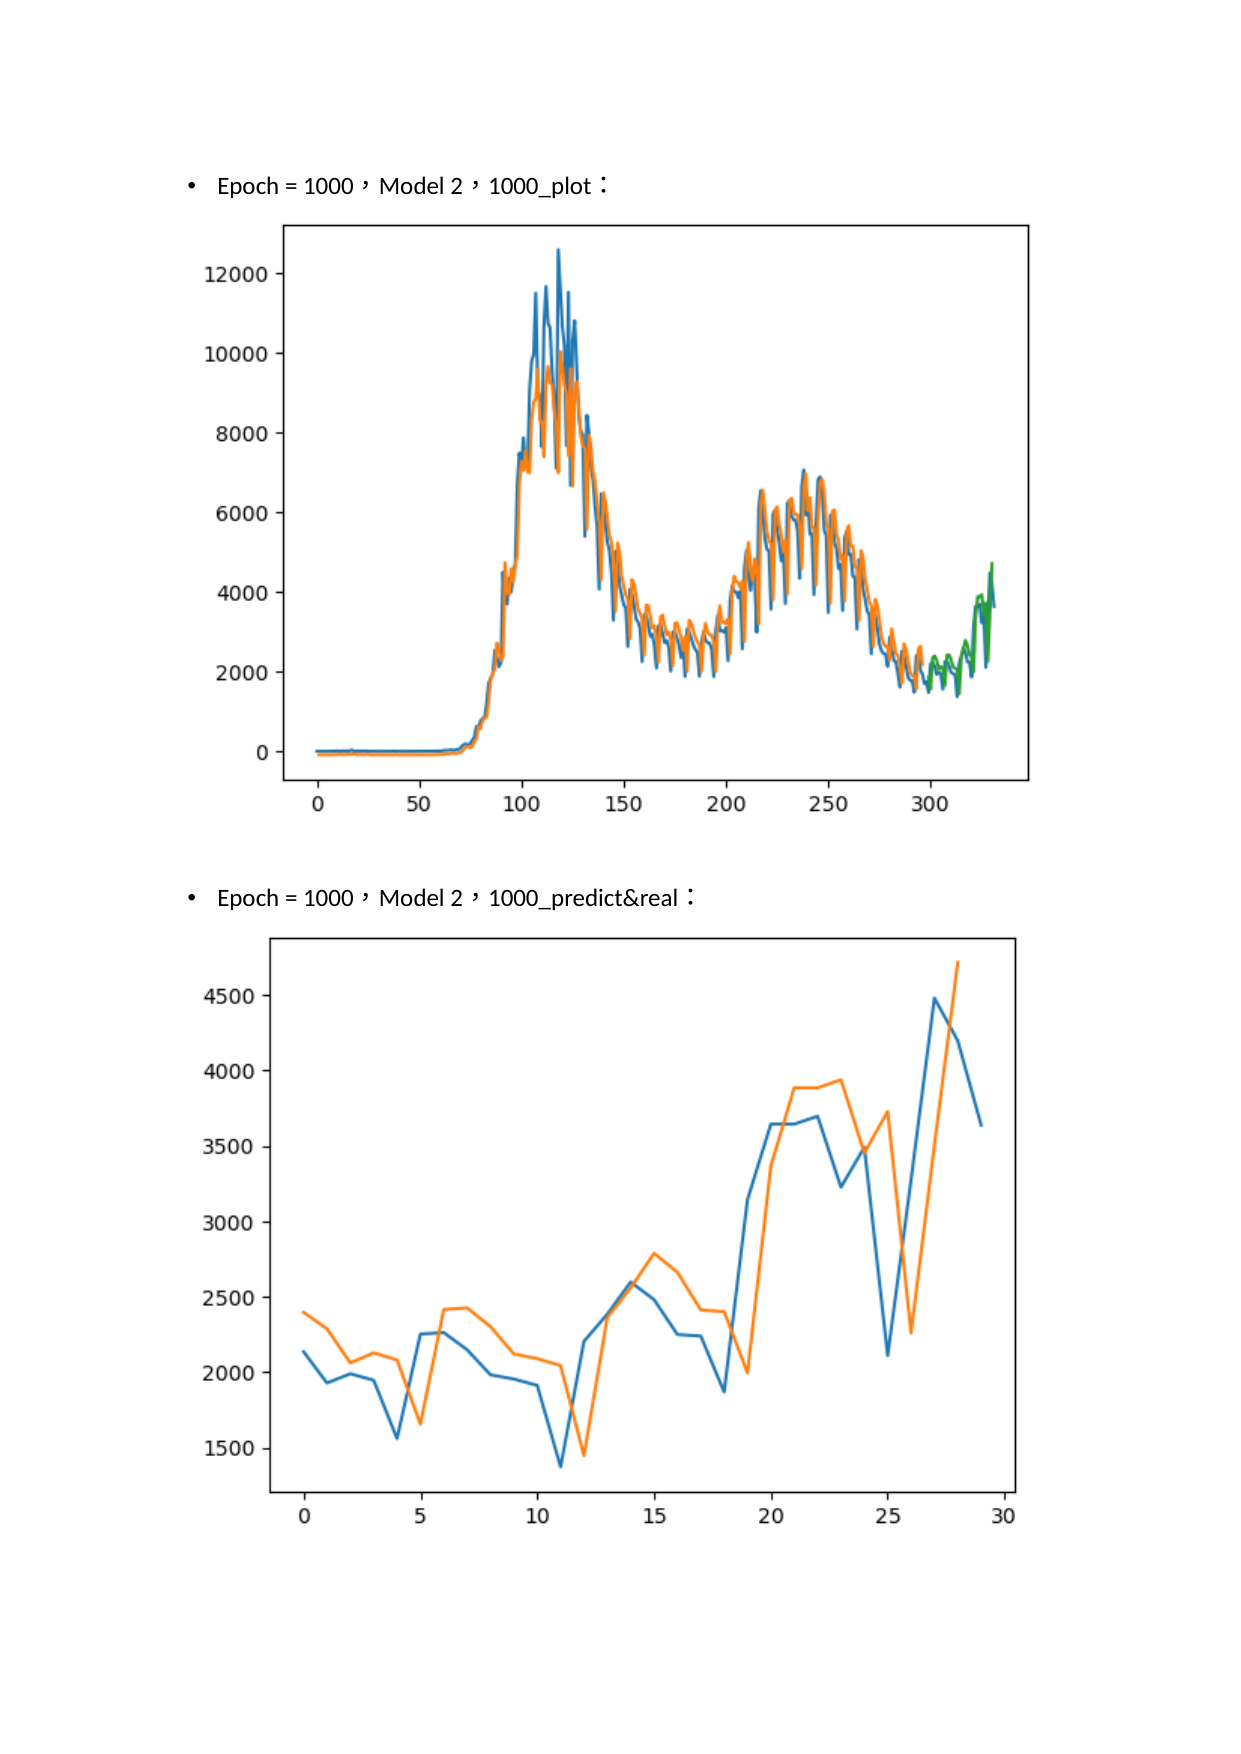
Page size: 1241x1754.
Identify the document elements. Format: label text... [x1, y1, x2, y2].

picture [187, 210, 1043, 831]
list Epoch = 1000，Model 2，1000_plot： [187, 164, 1053, 202]
picture [187, 923, 1033, 1543]
list Epoch = 1000，Model 2，1000_predict&real： [187, 877, 1053, 914]
